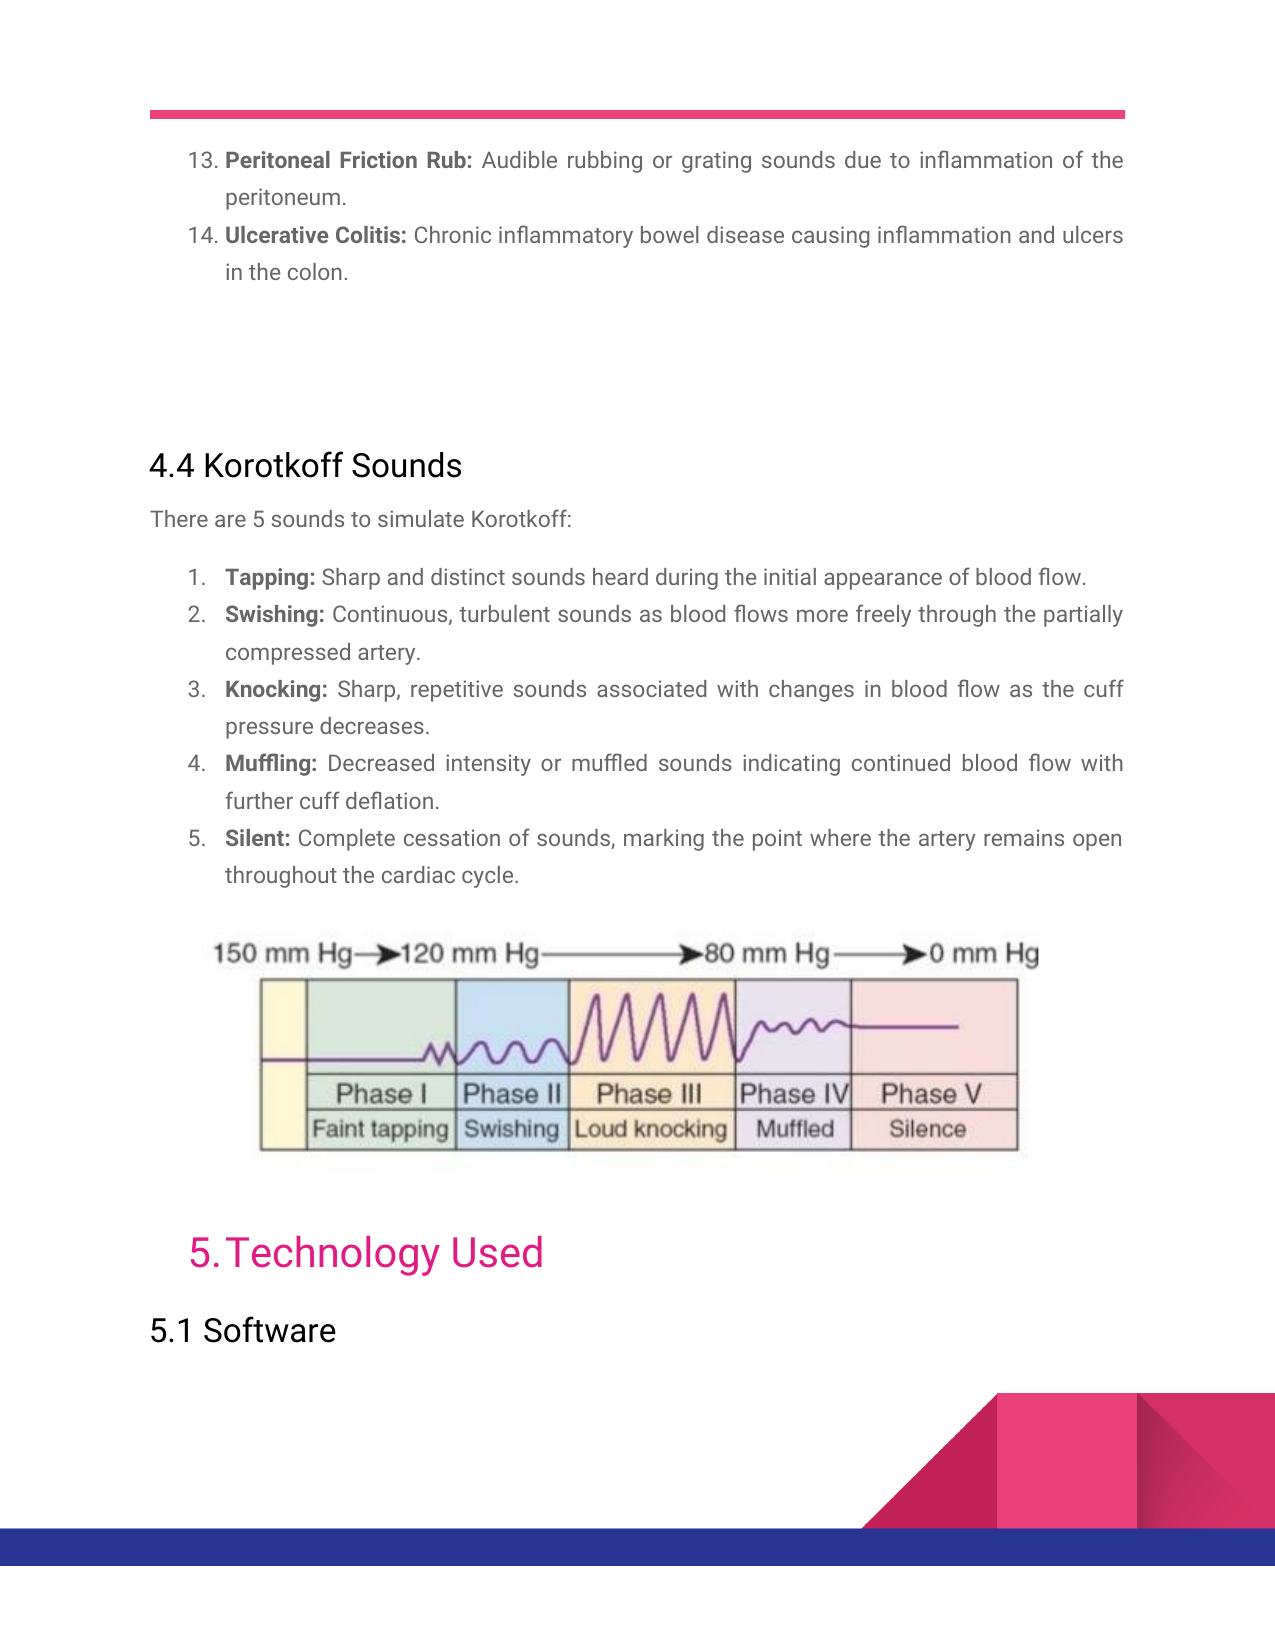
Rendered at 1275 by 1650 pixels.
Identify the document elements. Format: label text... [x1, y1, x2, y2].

list Ulcerative Colitis: Chronic inflammatory bowel disease causing inflammation and ulcers in the colon. [187, 222, 1125, 286]
list Knocking: Sharp, repetitive sounds associated with changes in blood flow as the cuff pressure decreases. [187, 676, 1125, 740]
list Peritoneal Friction Rub: Audible rubbing or grating sounds due to inflammation of the peritoneum. [187, 147, 1125, 211]
list Silent: Complete cessation of sounds, marking the point where the artery remains open throughout the cardiac cycle. [187, 825, 1125, 889]
subtitle 4.4 Korotkoff Sounds [148, 446, 1125, 485]
picture [0, 1391, 1275, 1566]
subtitle 5.1 Software [148, 1311, 1125, 1350]
list Swishing: Continuous, turbulent sounds as blood flows more freely through the partially compressed artery. [187, 601, 1125, 666]
text There are 5 sounds to simulate Korotkoff: [150, 506, 1125, 533]
picture [202, 920, 1073, 1177]
picture [150, 110, 1125, 119]
list Muffling: Decreased intensity or muffled sounds indicating continued blood flow with further cuff deflation. [187, 751, 1125, 815]
subtitle Technology Used [187, 1229, 1125, 1278]
list Tapping: Sharp and distinct sounds heard during the initial appearance of blood flow. [187, 564, 1125, 591]
